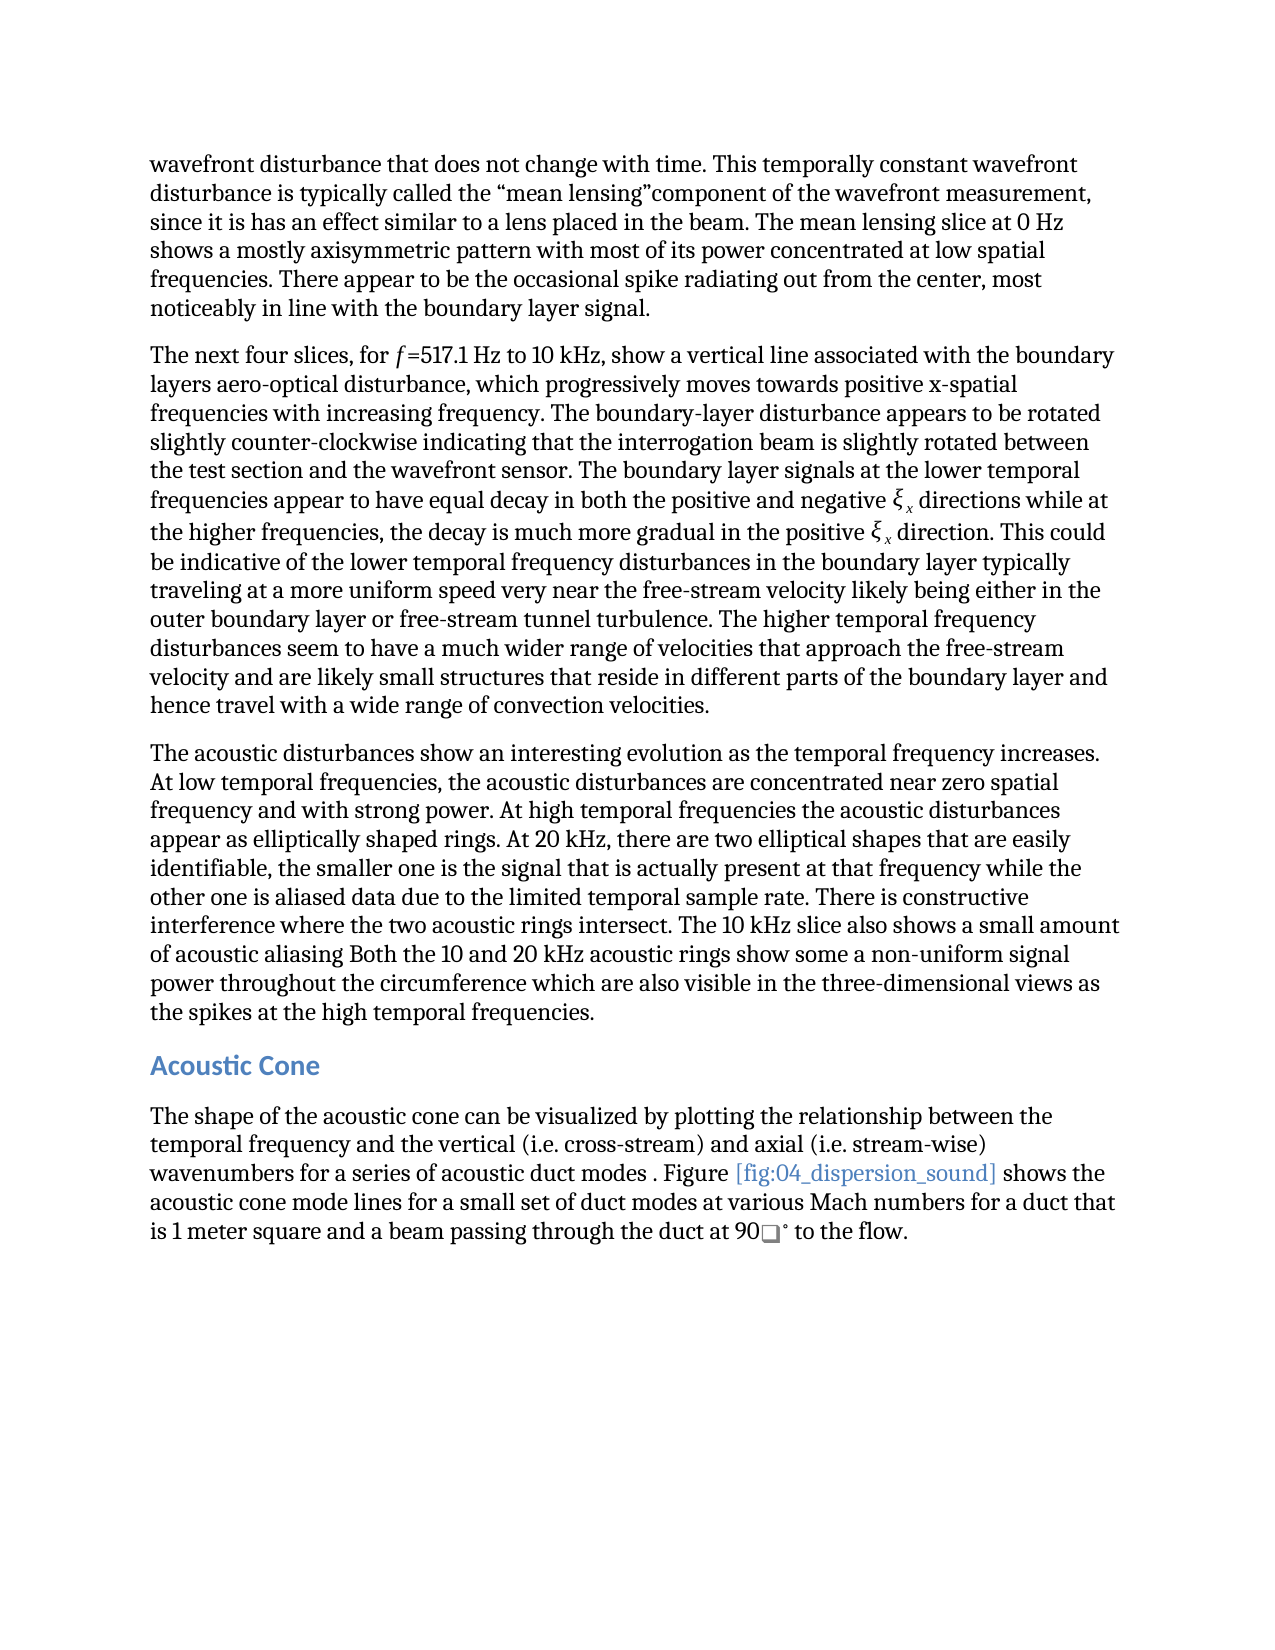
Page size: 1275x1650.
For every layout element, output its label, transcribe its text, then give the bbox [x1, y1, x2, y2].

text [150, 150, 1125, 322]
text The next four slices, for =517.1 Hz to 10 kHz, show a vertical line associated with the boundary layers aero-optical disturbance, which progressively moves towards positive x-spatial frequencies with increasing frequency. The boundary-layer disturbance appears to be rotated slightly counter-clockwise indicating that the interrogation beam is slightly rotated between the test section and the wavefront sensor. The boundary layer signals at the lower temporal frequencies appear to have equal decay in both the positive and negative directions while at the higher frequencies, the decay is much more gradual in the positive direction. This could be indicative of the lower temporal frequency disturbances in the boundary layer typically traveling at a more uniform speed very near the free-stream velocity likely being either in the outer boundary layer or free-stream tunnel turbulence. The higher temporal frequency disturbances seem to have a much wider range of velocities that approach the free-stream velocity and are likely small structures that reside in different parts of the boundary layer and hence travel with a wide range of convection velocities. [150, 341, 1125, 720]
subtitle Acoustic Cone [150, 1047, 1125, 1083]
text The shape of the acoustic cone can be visualized by plotting the relationship between the temporal frequency and the vertical (i.e. cross-stream) and axial (i.e. stream-wise) wavenumbers for a series of acoustic duct modes . Figure [fig:04_dispersion_sound] shows the acoustic cone mode lines for a small set of duct modes at various Mach numbers for a duct that is 1 meter square and a beam passing through the duct at 90 to the flow. [150, 1102, 1125, 1245]
text The acoustic disturbances show an interesting evolution as the temporal frequency increases. At low temporal frequencies, the acoustic disturbances are concentrated near zero spatial frequency and with strong power. At high temporal frequencies the acoustic disturbances appear as elliptically shaped rings. At 20 kHz, there are two elliptical shapes that are easily identifiable, the smaller one is the signal that is actually present at that frequency while the other one is aliased data due to the limited temporal sample rate. There is constructive interference where the two acoustic rings intersect. The 10 kHz slice also shows a small amount of acoustic aliasing Both the 10 and 20 kHz acoustic rings show some a non-uniform signal power throughout the circumference which are also visible in the three-dimensional views as the spikes at the high temporal frequencies. [150, 739, 1125, 1026]
